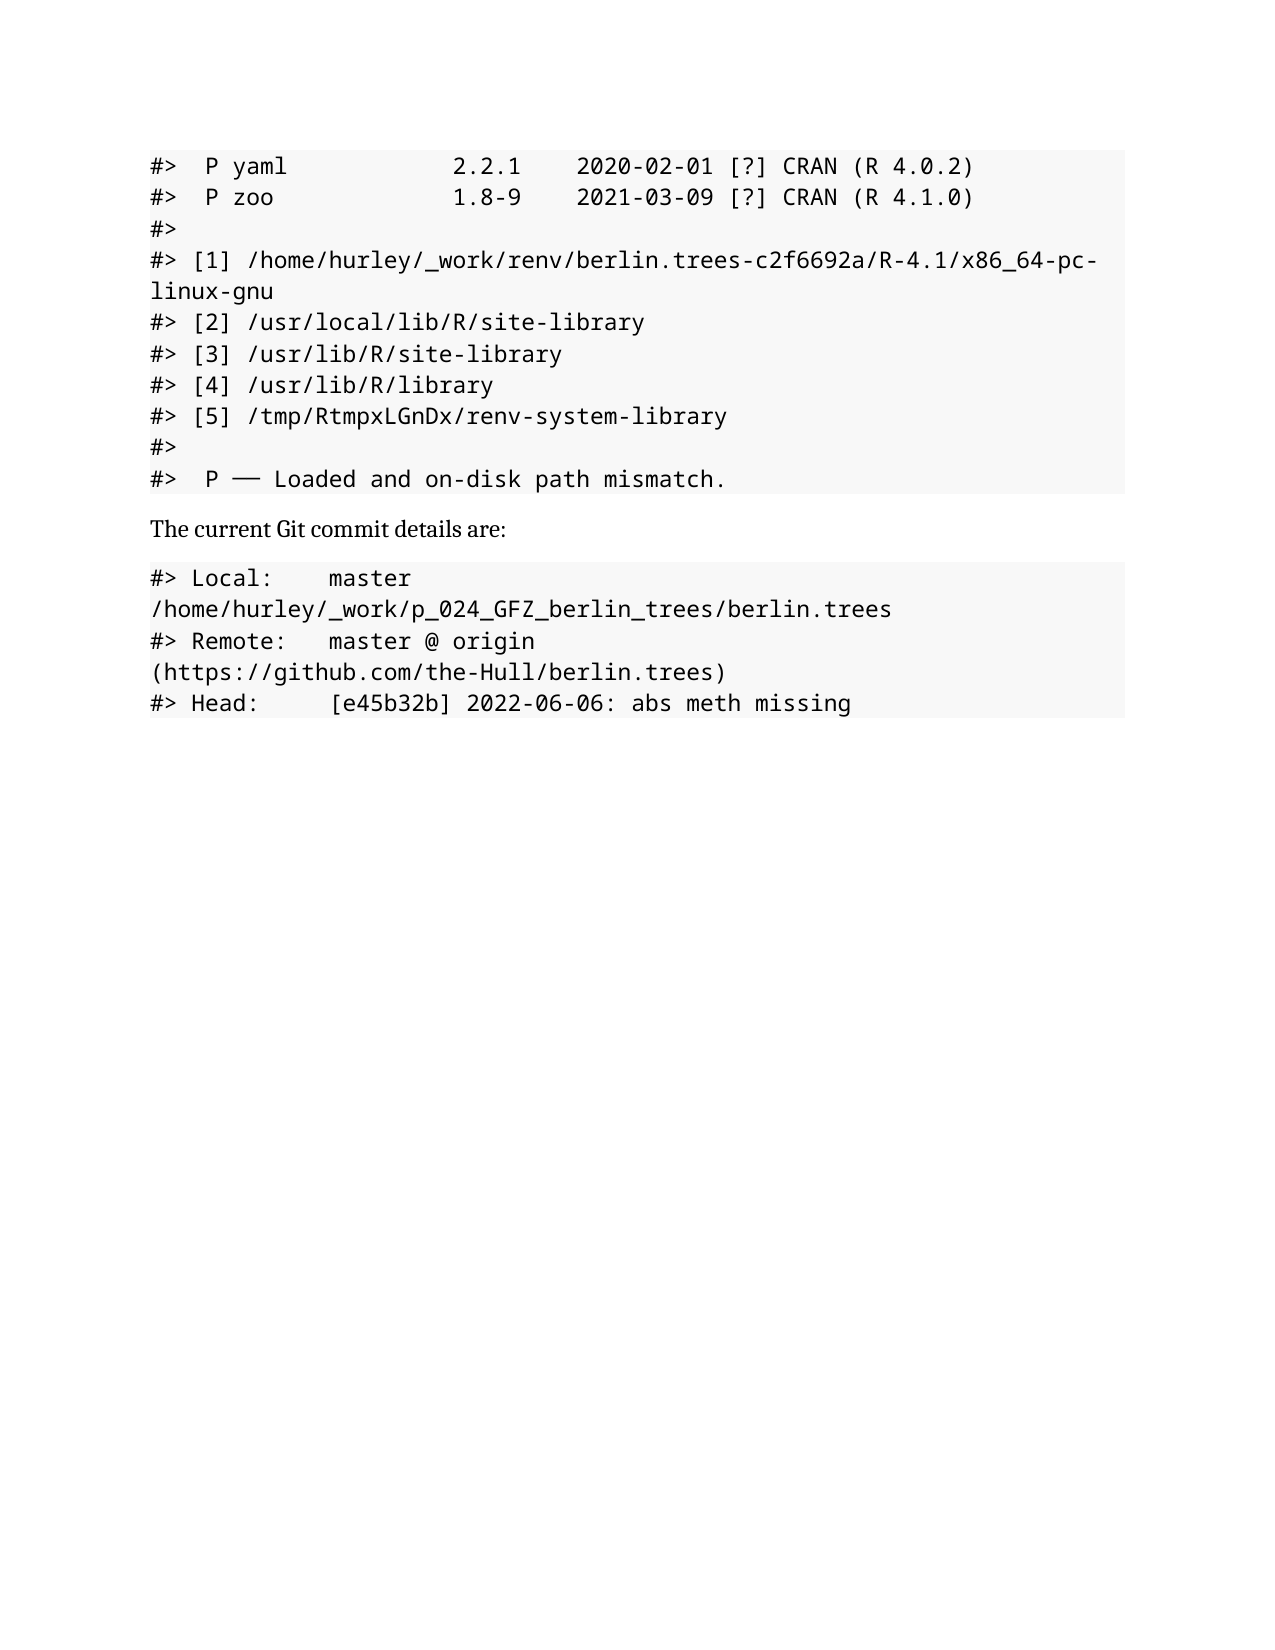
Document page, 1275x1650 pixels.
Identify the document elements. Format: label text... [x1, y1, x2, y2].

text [150, 150, 1125, 494]
text The current Git commit details are: [150, 514, 1125, 543]
text #> Local: master /home/hurley/_work/p_024_GFZ_berlin_trees/berlin.trees #> Remote: master @ origin (https://github.com/the-Hull/berlin.trees) #> Head: [e45b32b] 2022-06-06: abs meth missing [150, 562, 1125, 718]
